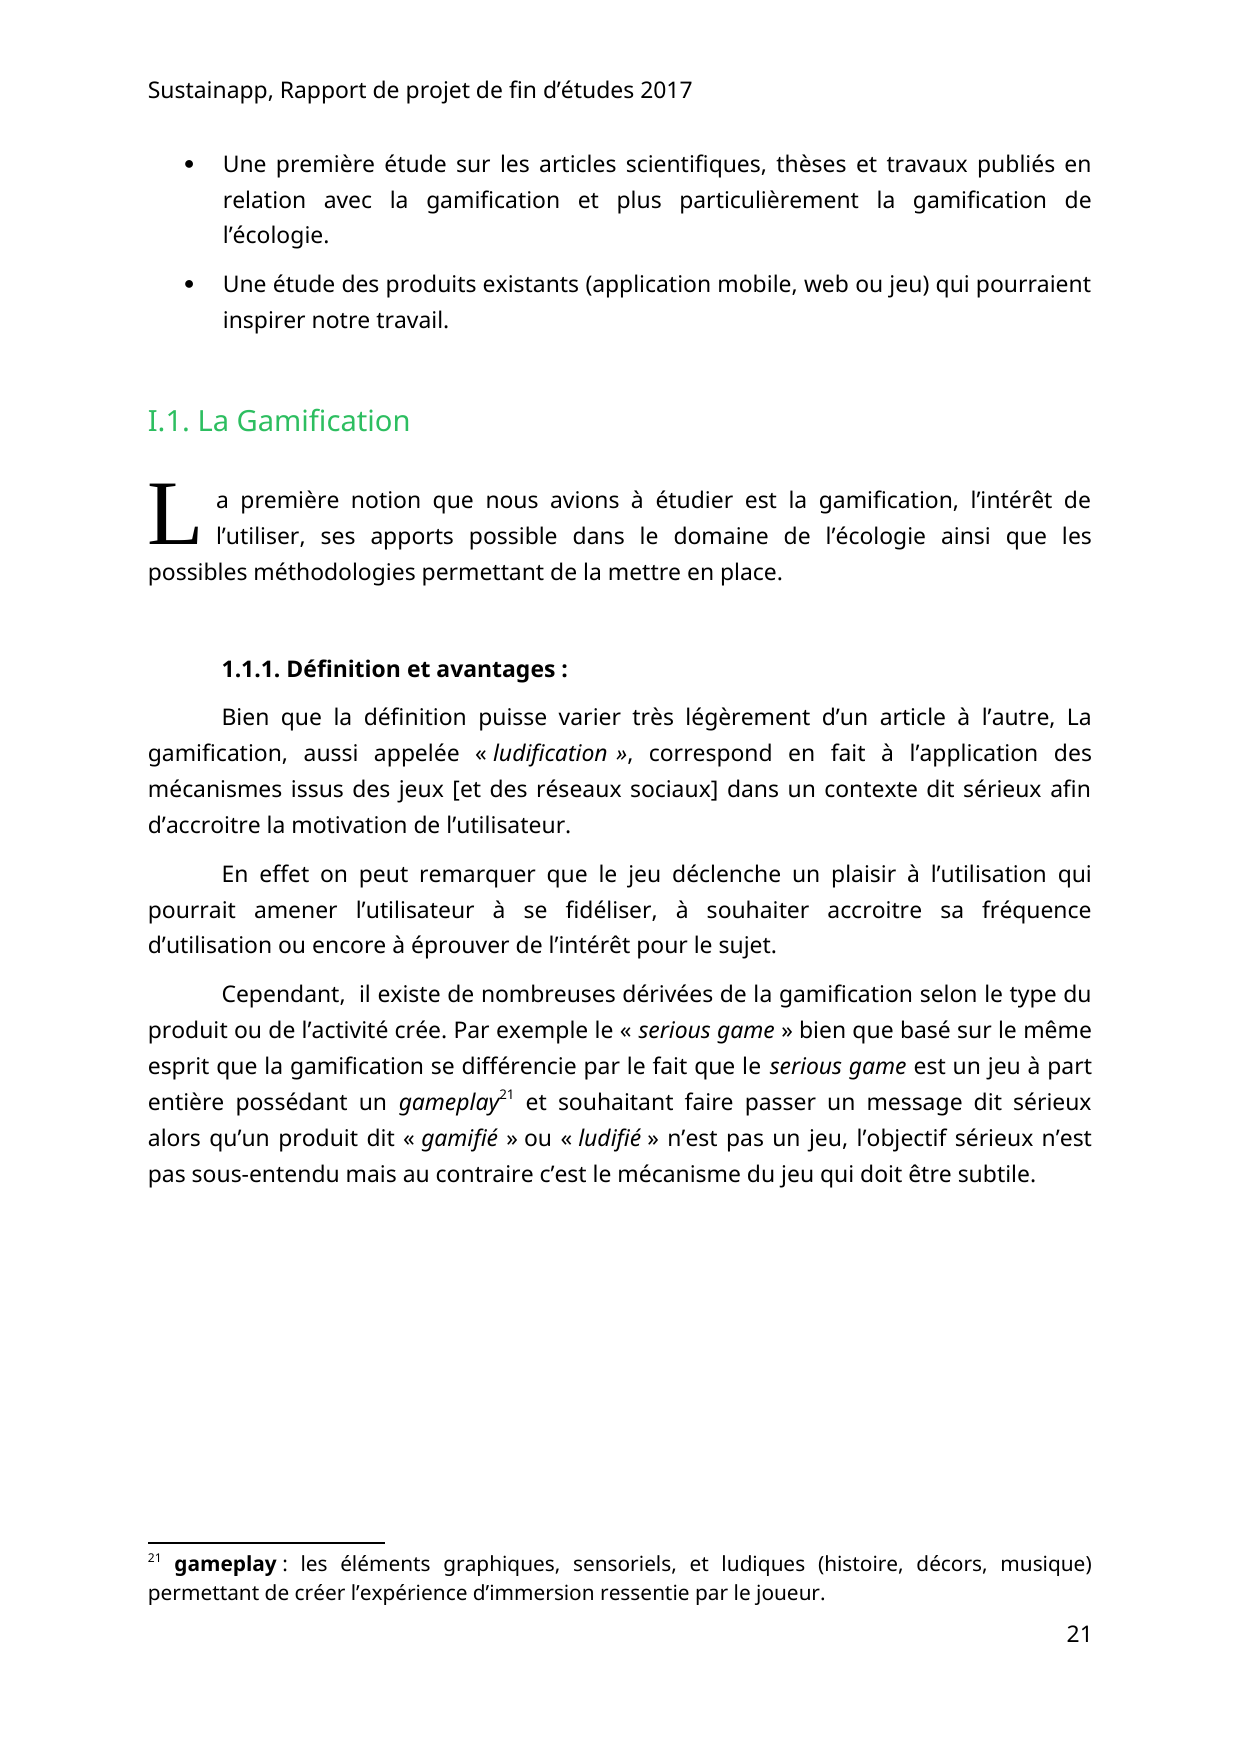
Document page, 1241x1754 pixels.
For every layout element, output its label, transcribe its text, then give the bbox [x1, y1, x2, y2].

text 1.1.1. Définition et avantages : [148, 653, 1093, 684]
text Bien que la définition puisse varier très légèrement d’un article à l’autre, La gamification, aussi appelée « ludification », correspond en fait à l’application des mécanismes issus des jeux [et des réseaux sociaux] dans un contexte dit sérieux afin d’accroitre la motivation de l’utilisateur. [148, 701, 1093, 840]
text a première notion que nous avions à étudier est la gamification, l’intérêt de l’utiliser, ses apports possible dans le domaine de l’écologie ainsi que les possibles méthodologies permettant de la mettre en place. [148, 484, 1093, 587]
list Une étude des produits existants (application mobile, web ou jeu) qui pourraient inspirer notre travail. [185, 268, 1093, 335]
text Cependant, il existe de nombreuses dérivées de la gamification selon le type du produit ou de l’activité crée. Par exemple le « serious game » bien que basé sur le même esprit que la gamification se différencie par le fait que le serious game est un jeu à part entière possédant un gameplay et souhaitant faire passer un message dit sérieux alors qu’un produit dit « gamifié » ou « ludifié » n’est pas un jeu, l’objectif sérieux n’est pas sous-entendu mais au contraire c’est le mécanisme du jeu qui doit être subtile. [148, 978, 1093, 1189]
text En effet on peut remarquer que le jeu déclenche un plaisir à l’utilisation qui pourrait amener l’utilisateur à se fidéliser, à souhaiter accroitre sa fréquence d’utilisation ou encore à éprouver de l’intérêt pour le sujet. [148, 858, 1093, 961]
subtitle I.1. La Gamification [148, 401, 1093, 440]
list Une première étude sur les articles scientifiques, thèses et travaux publiés en relation avec la gamification et plus particulièrement la gamification de l’écologie. [185, 148, 1093, 251]
